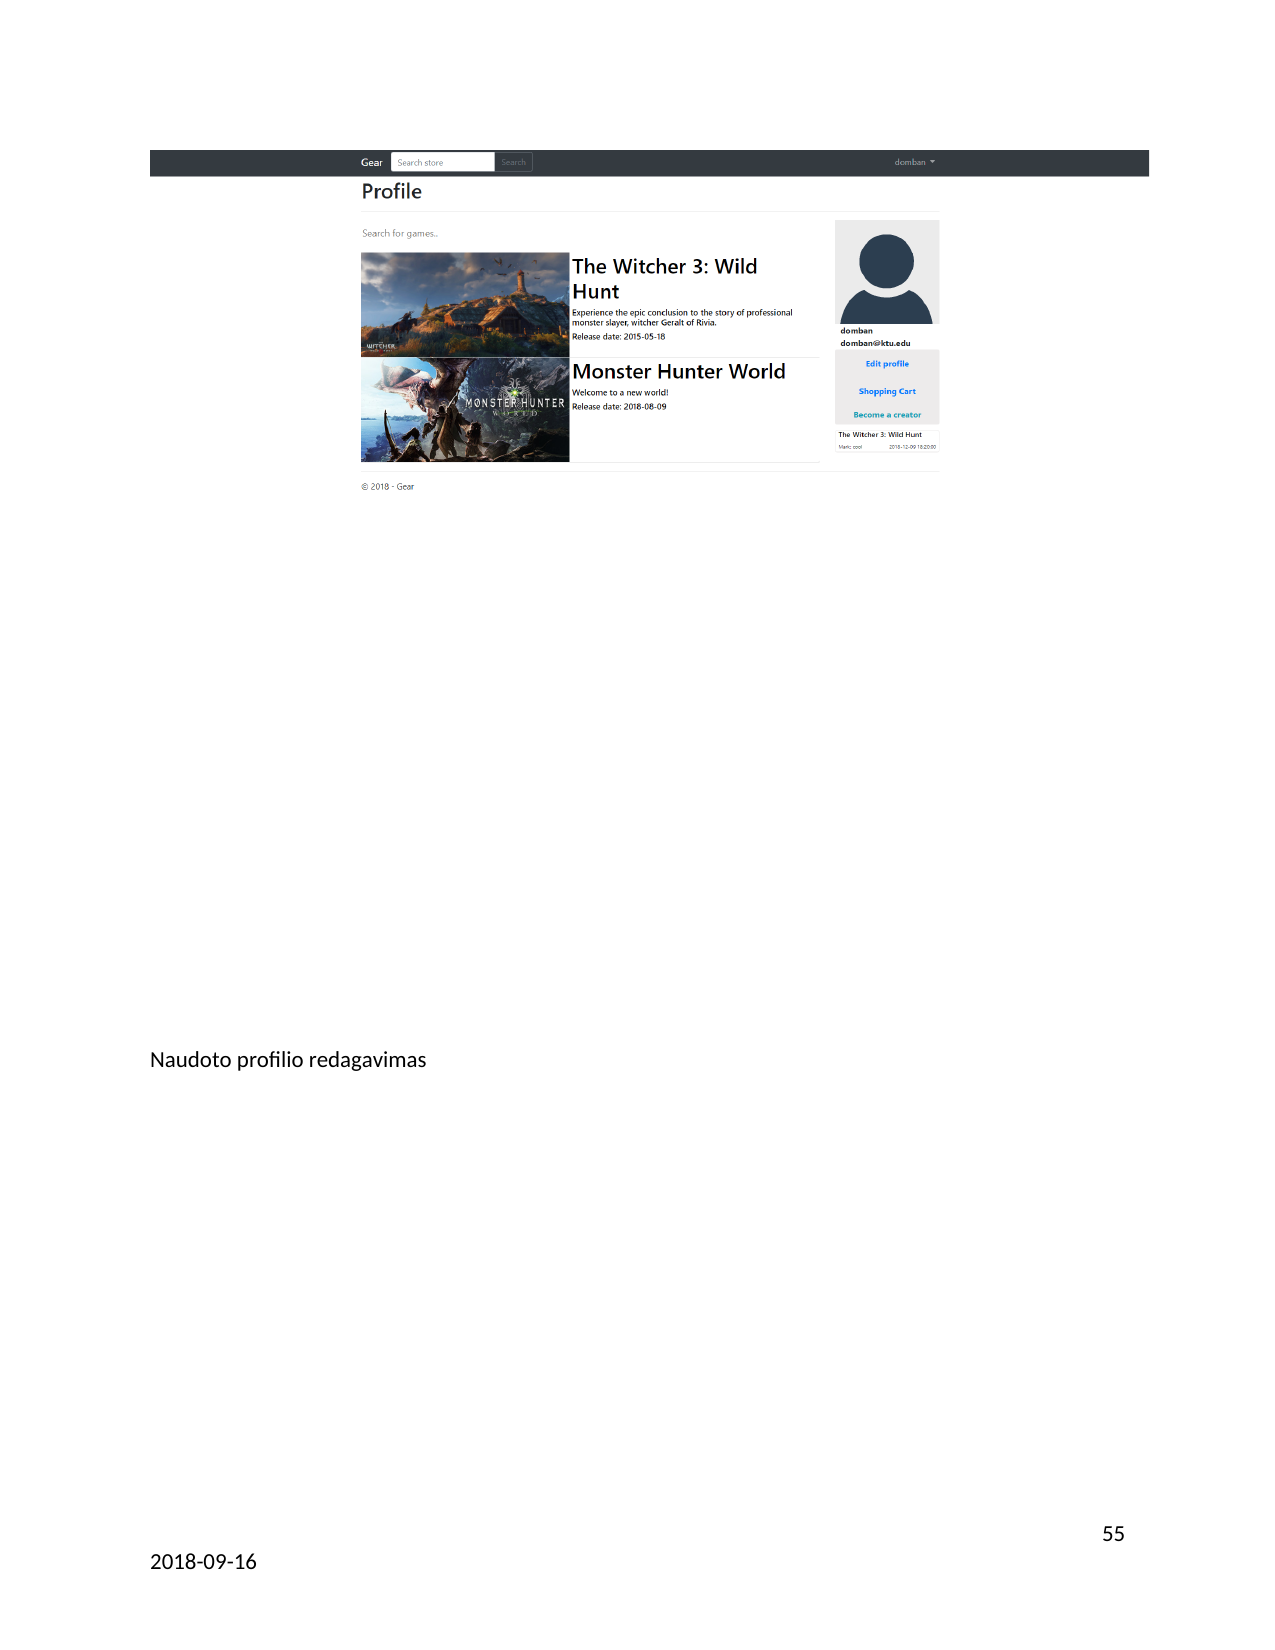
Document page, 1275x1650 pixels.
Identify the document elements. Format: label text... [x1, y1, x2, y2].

text Naudoto profilio redagavimas [150, 1045, 1125, 1073]
picture [150, 150, 1150, 652]
